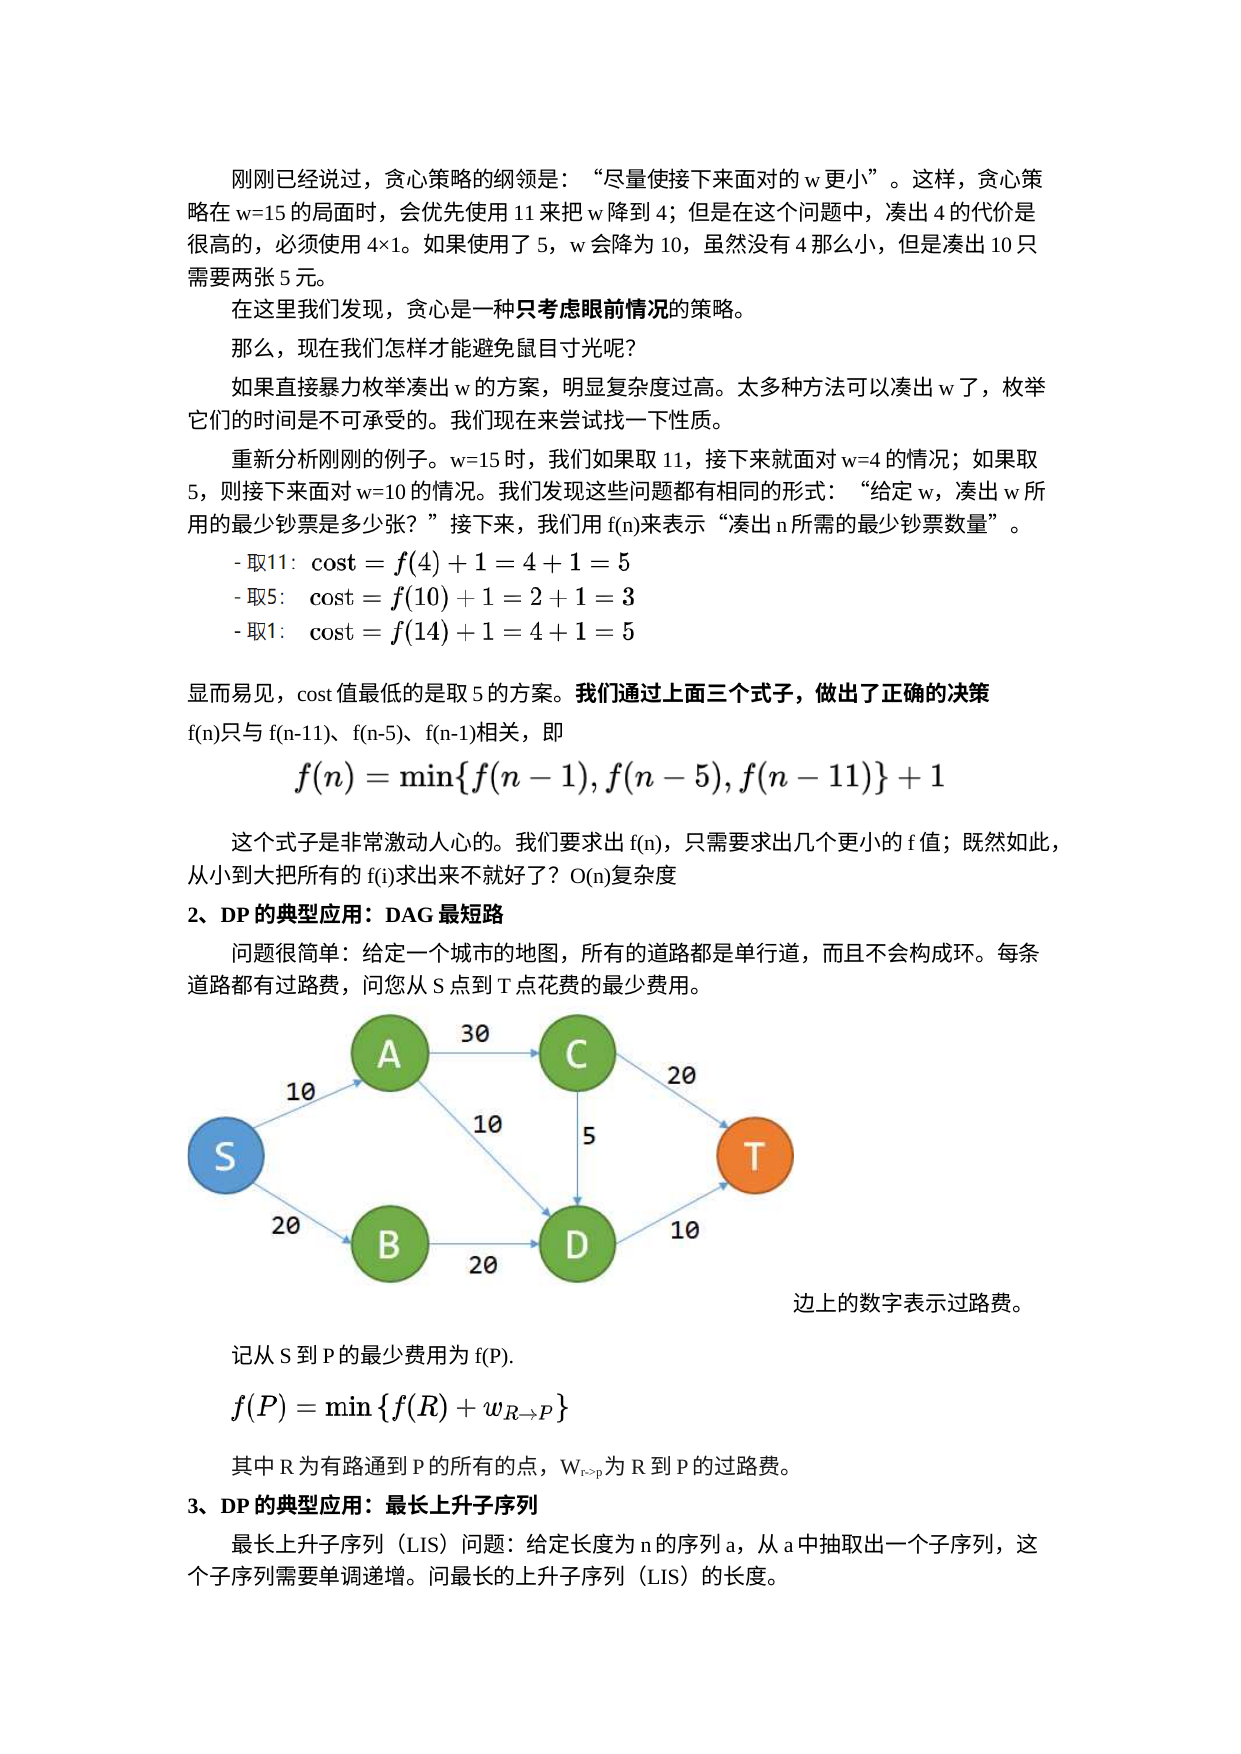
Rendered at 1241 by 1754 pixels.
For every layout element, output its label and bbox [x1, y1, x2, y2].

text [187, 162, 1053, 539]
picture [187, 1006, 794, 1298]
picture [231, 545, 639, 646]
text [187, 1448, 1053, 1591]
picture [293, 753, 948, 804]
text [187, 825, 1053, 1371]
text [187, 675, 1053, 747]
picture [231, 1387, 571, 1432]
